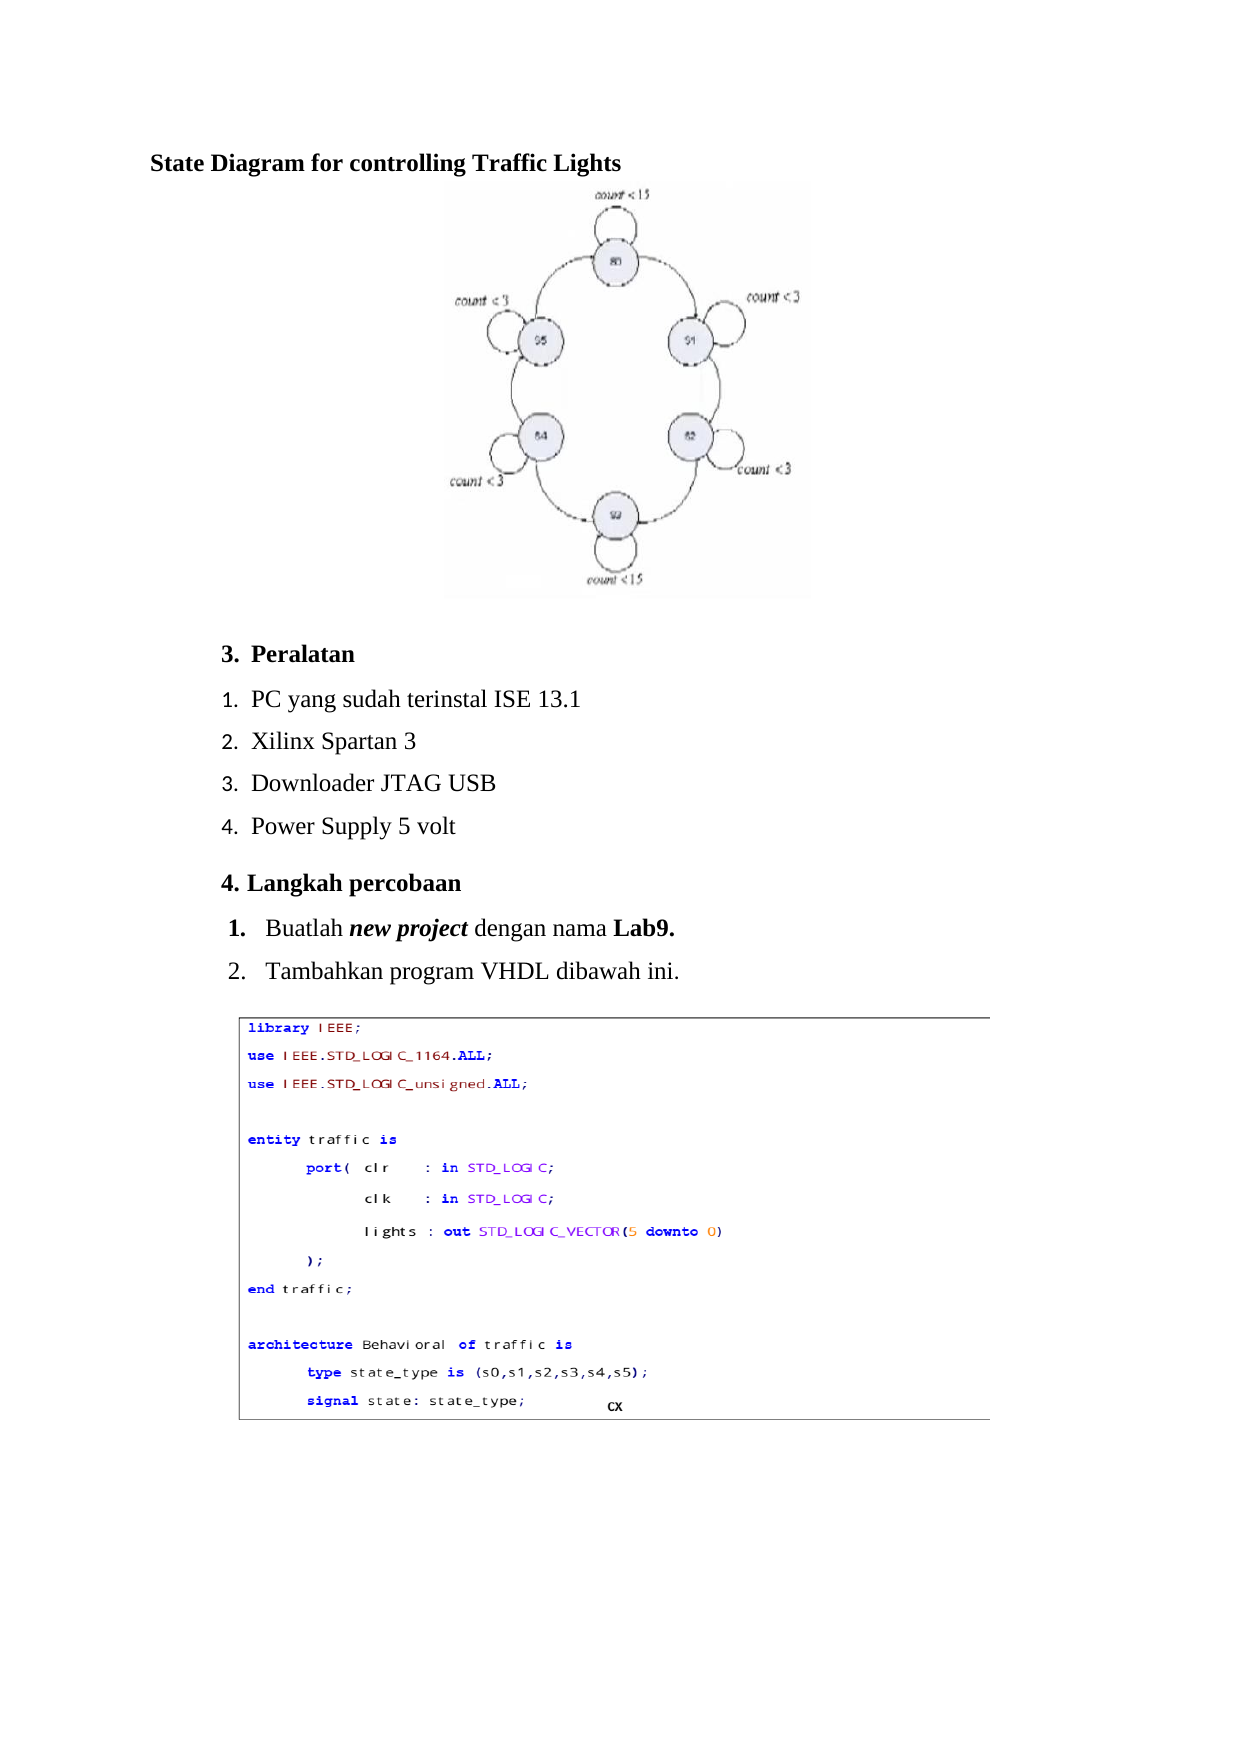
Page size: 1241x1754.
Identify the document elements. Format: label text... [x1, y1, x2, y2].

list PC yang sudah terinstal ISE 13.1 [221, 684, 1101, 713]
picture [444, 181, 811, 599]
list Xilinx Spartan 3 [221, 726, 1101, 755]
list Peralatan [221, 639, 1101, 668]
picture [238, 1017, 990, 1420]
list Power Supply 5 volt [221, 811, 1101, 840]
list Langkah percobaan [221, 868, 1101, 897]
text State Diagram for controlling Traffic Lights [150, 148, 1101, 177]
list Buatlah new project dengan nama Lab9. [228, 913, 1101, 942]
list Tambahkan program VHDL dibawah ini. [228, 956, 1101, 985]
list Downloader JTAG USB [221, 768, 1101, 797]
